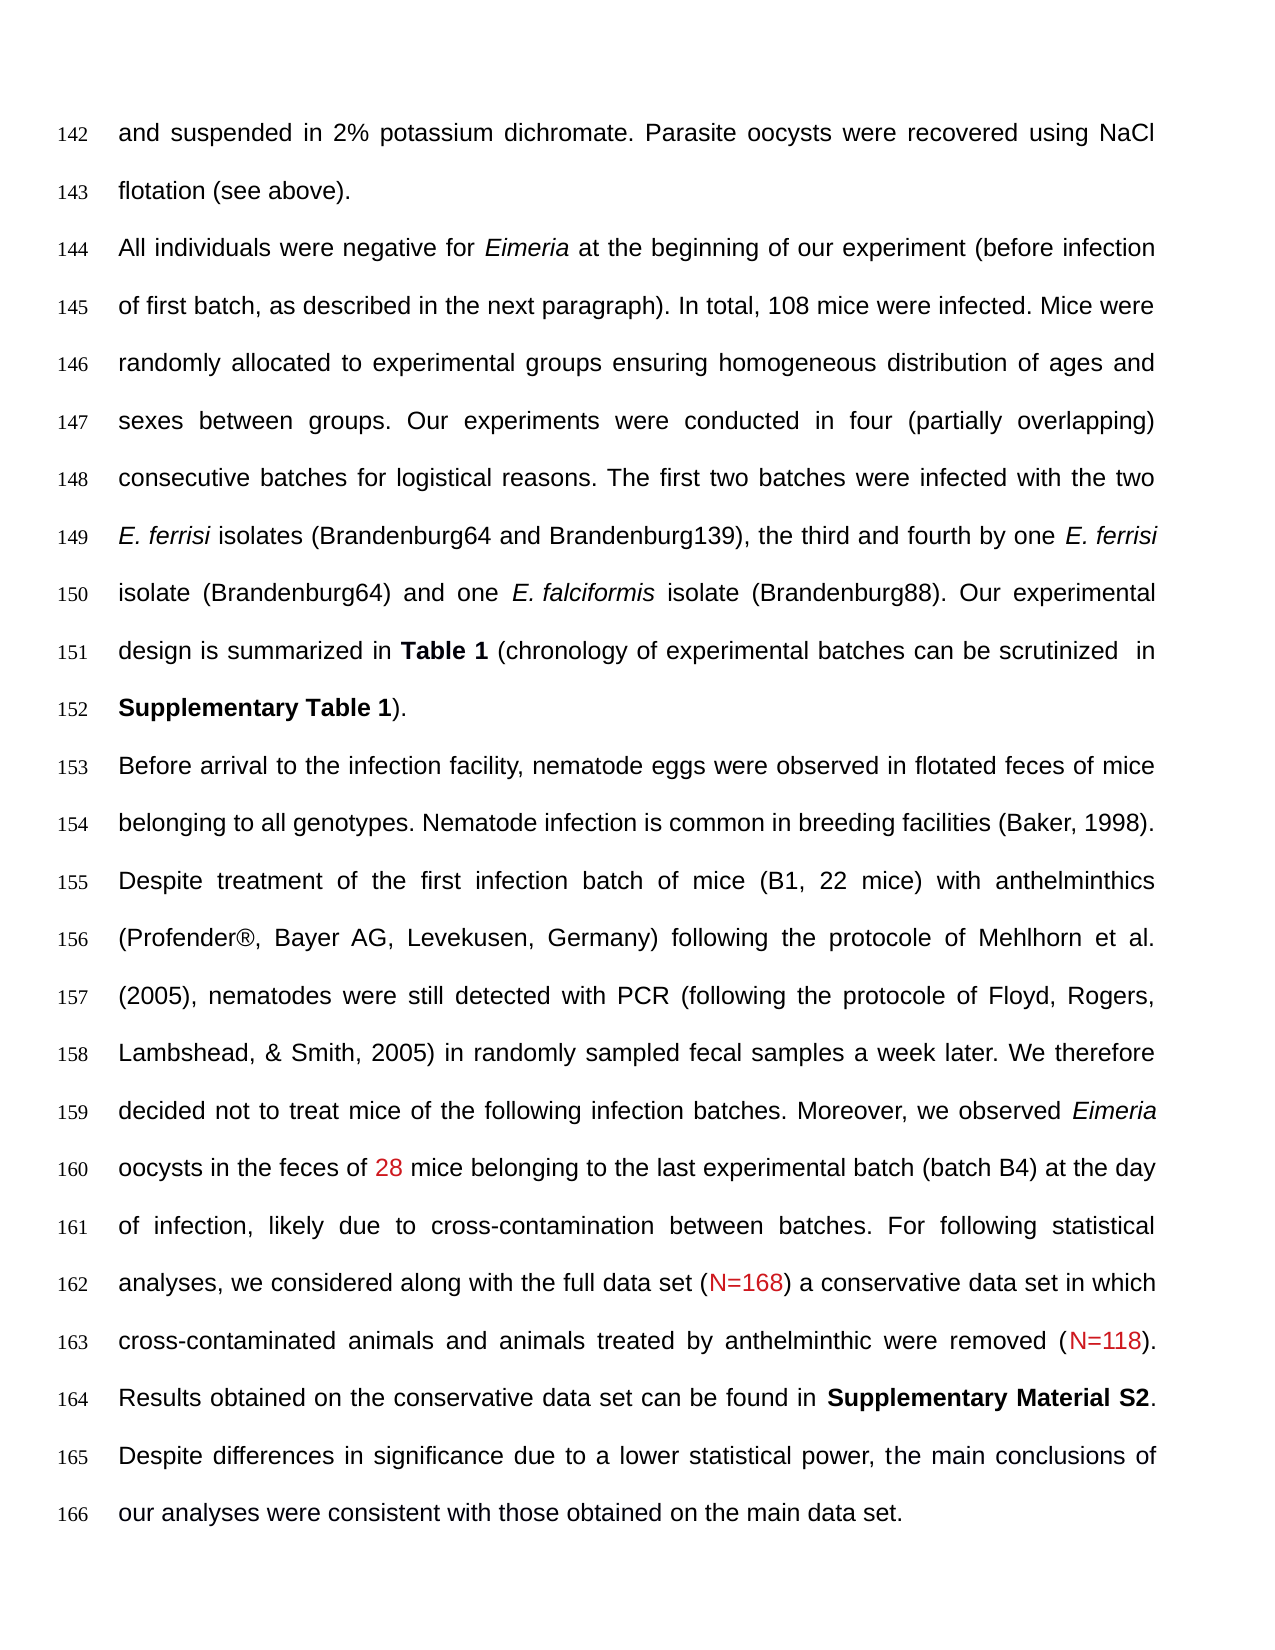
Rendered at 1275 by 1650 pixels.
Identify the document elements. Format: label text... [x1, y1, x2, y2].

text Before arrival to the infection facility, nematode eggs were observed in flotated feces of mice belonging to all genotypes. Nematode infection is common in breeding facilities (Baker, 1998). Despite treatment of the first infection batch of mice (B1, 22 mice) with anthelminthics (Profender®, Bayer AG, Levekusen, Germany) following the protocole of Mehlhorn et al. (2005), nematodes were still detected with PCR (following the protocole of Floyd, Rogers, Lambshead, & Smith, 2005) in randomly sampled fecal samples a week later. We therefore decided not to treat mice of the following infection batches. Moreover, we observed Eimeria oocysts in the feces of 28 mice belonging to the last experimental batch (batch B4) at the day of infection, likely due to cross-contamination between batches. For following statistical analyses, we considered along with the full data set (N=168) a conservative data set in which cross-contaminated animals and animals treated by anthelminthic were removed (N=118). Results obtained on the conservative data set can be found in Supplementary Material S2. Despite differences in significance due to a lower statistical power, the main conclusions of our analyses were consistent with those obtained on the main data set. [118, 751, 1157, 1527]
text All individuals were negative for Eimeria at the beginning of our experiment (before infection of first batch, as described in the next paragraph). In total, 108 mice were infected. Mice were randomly allocated to experimental groups ensuring homogeneous distribution of ages and sexes between groups. Our experiments were conducted in four (partially overlapping) consecutive batches for logistical reasons. The first two batches were infected with the two E. ferrisi isolates (Brandenburg64 and Brandenburg139), the third and fourth by one E. ferrisi isolate (Brandenburg64) and one E. falciformis isolate (Brandenburg88). Our experimental design is summarized in Table 1 (chronology of experimental batches can be scrutinized in Supplementary Table 1). [118, 233, 1157, 722]
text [118, 118, 1157, 204]
